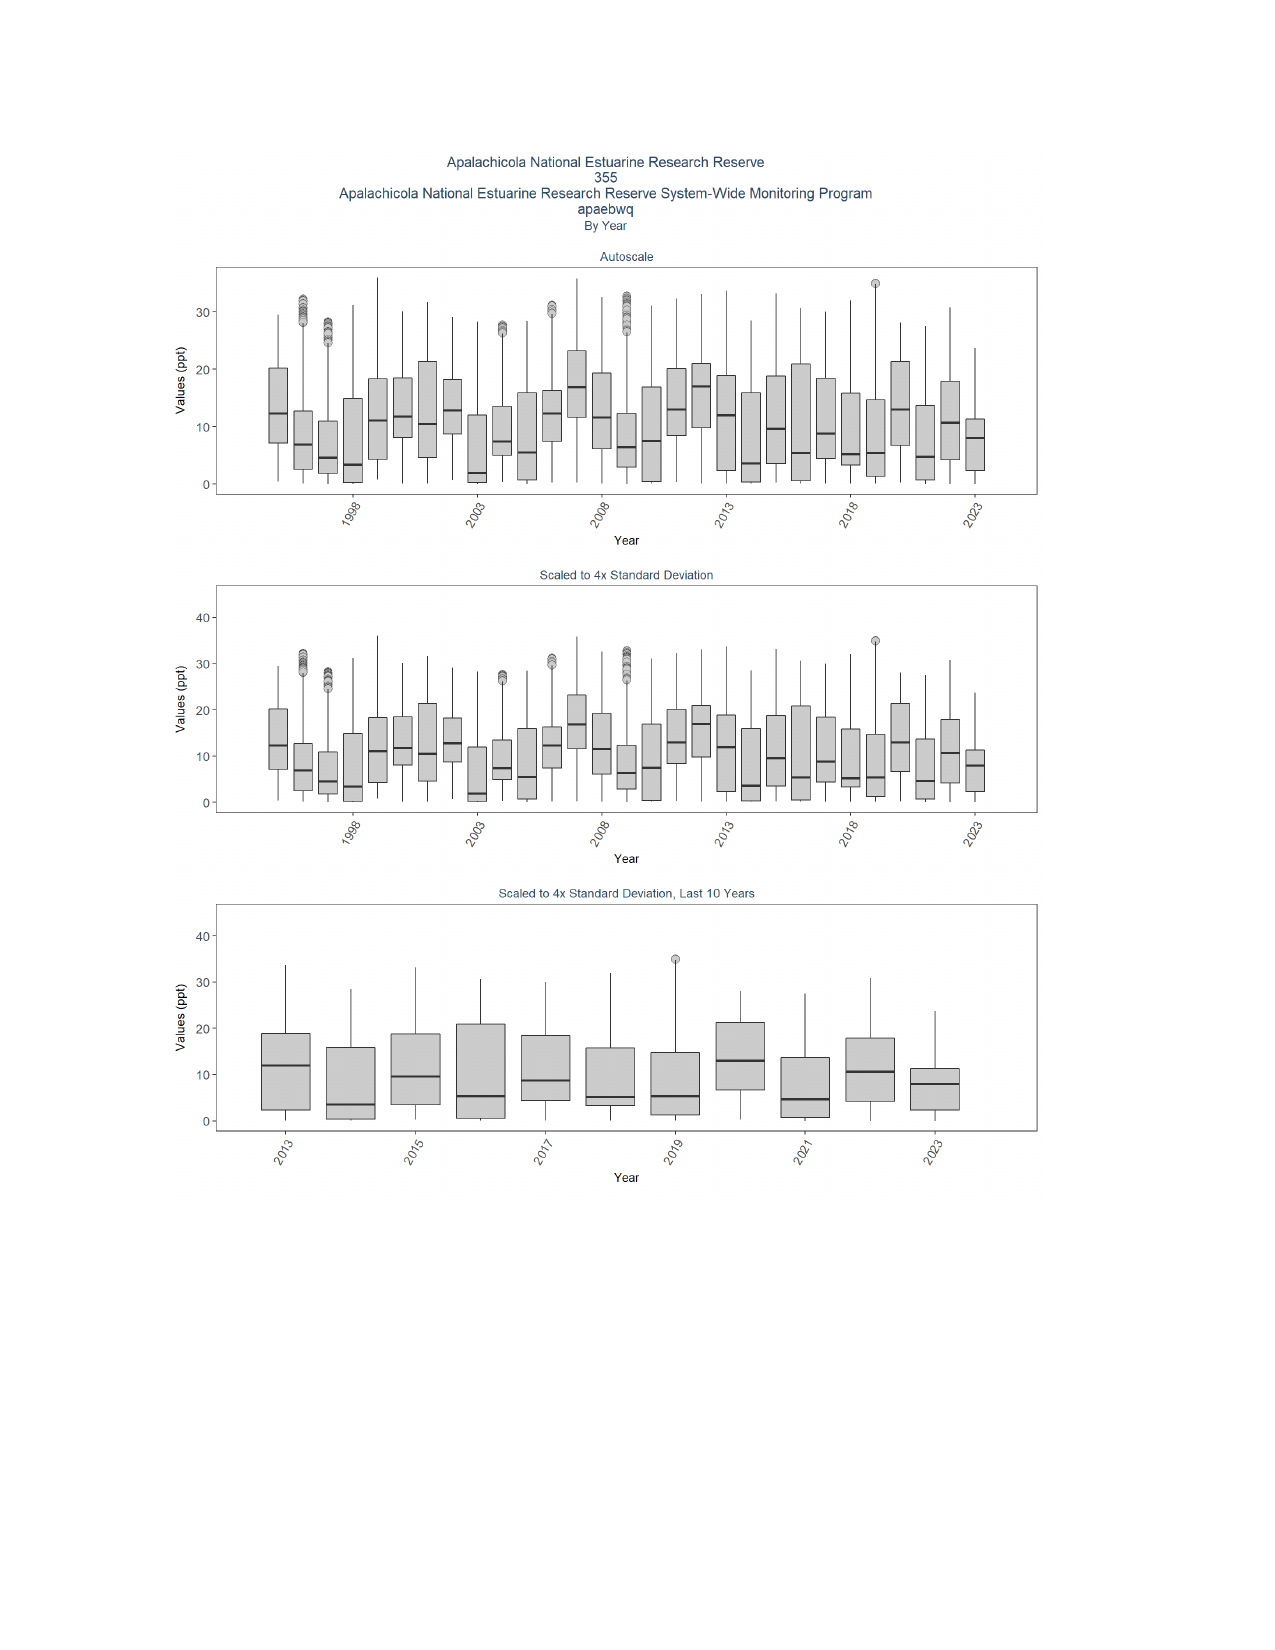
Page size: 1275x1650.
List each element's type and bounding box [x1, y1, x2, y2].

picture [168, 150, 1044, 1200]
